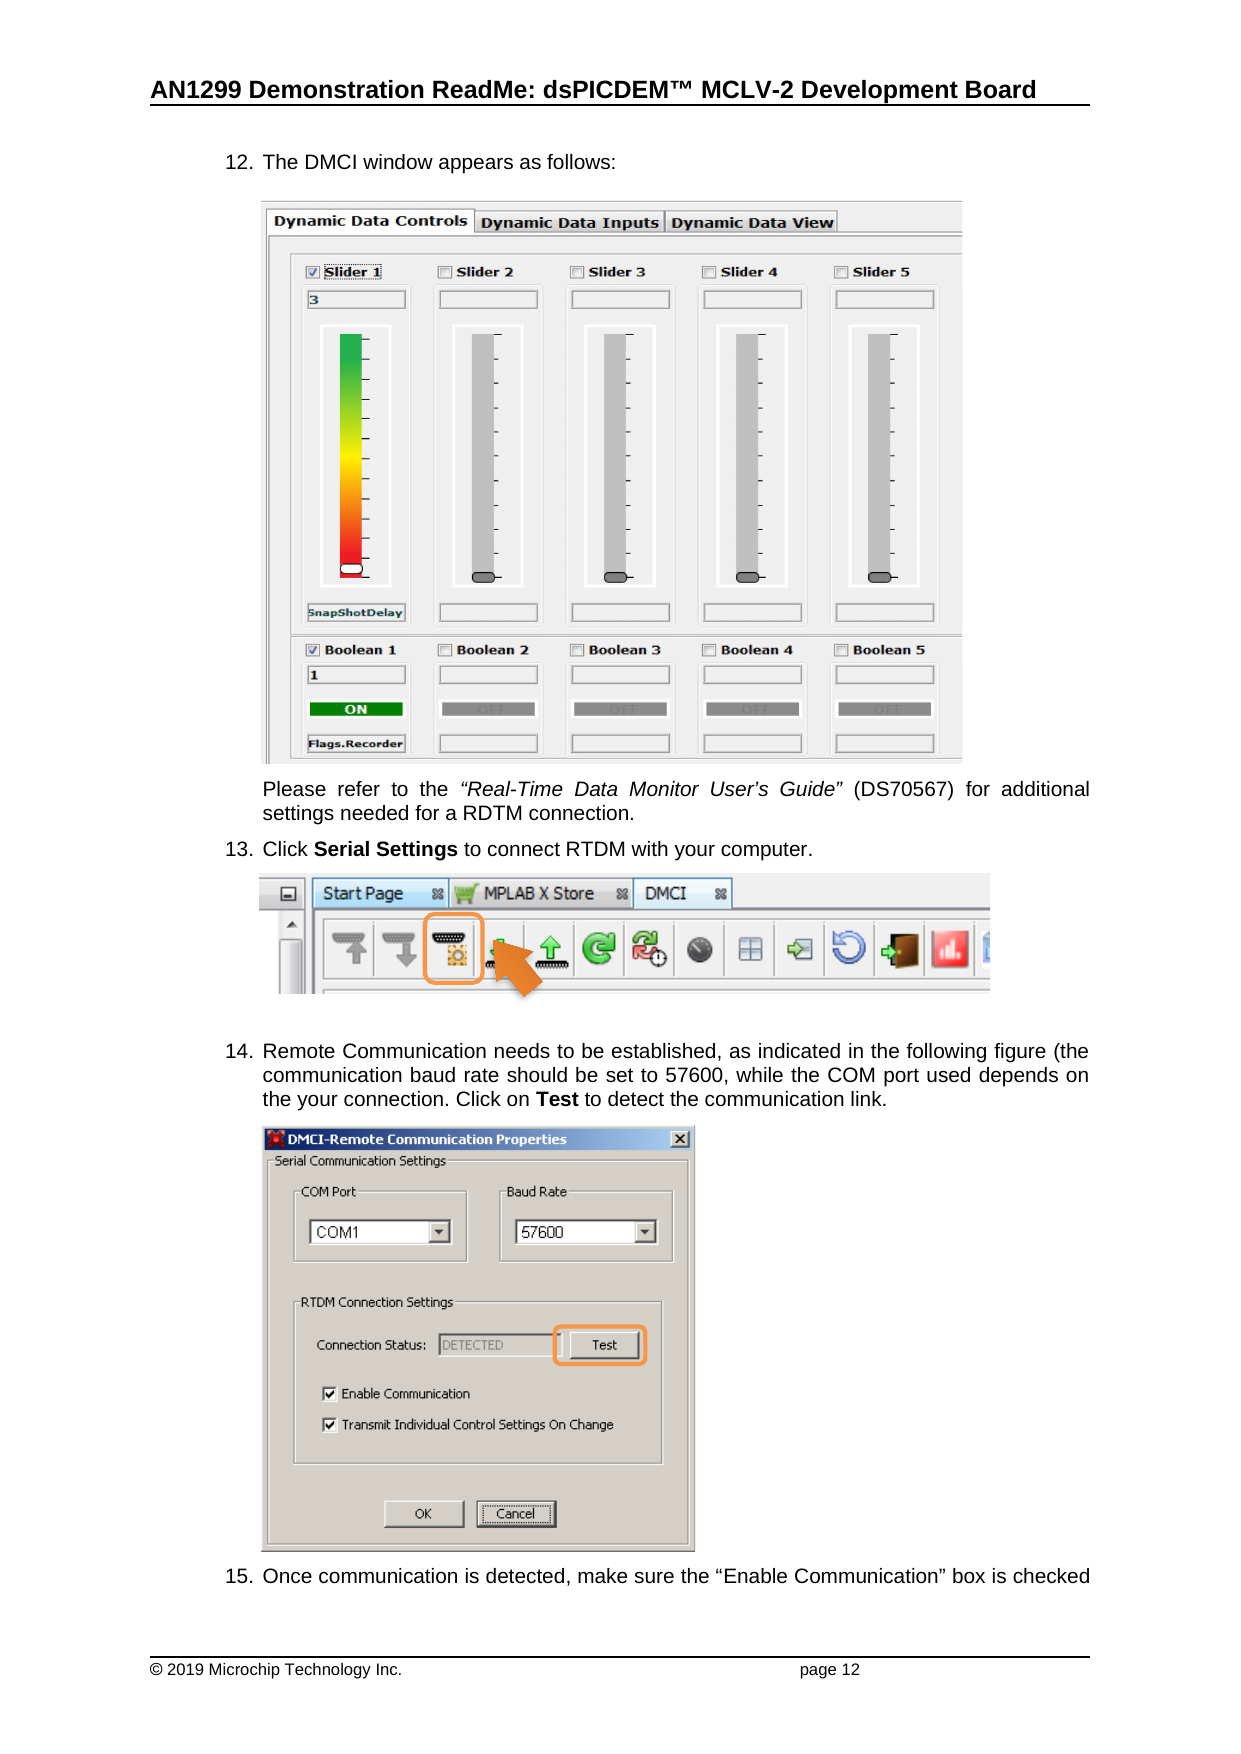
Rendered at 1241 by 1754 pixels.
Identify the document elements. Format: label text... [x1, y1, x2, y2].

picture [259, 873, 991, 994]
picture [261, 200, 963, 764]
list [225, 1123, 1090, 1588]
list Click Serial Settings to connect RTDM with your computer. [225, 837, 1090, 861]
list The DMCI window appears as follows: [225, 150, 1090, 174]
list Remote Communication needs to be established, as indicated in the following figure (the communication baud rate should be set to 57600, while the COM port used depends on the your connection. Click on Test to detect the communication link. [225, 1038, 1090, 1110]
